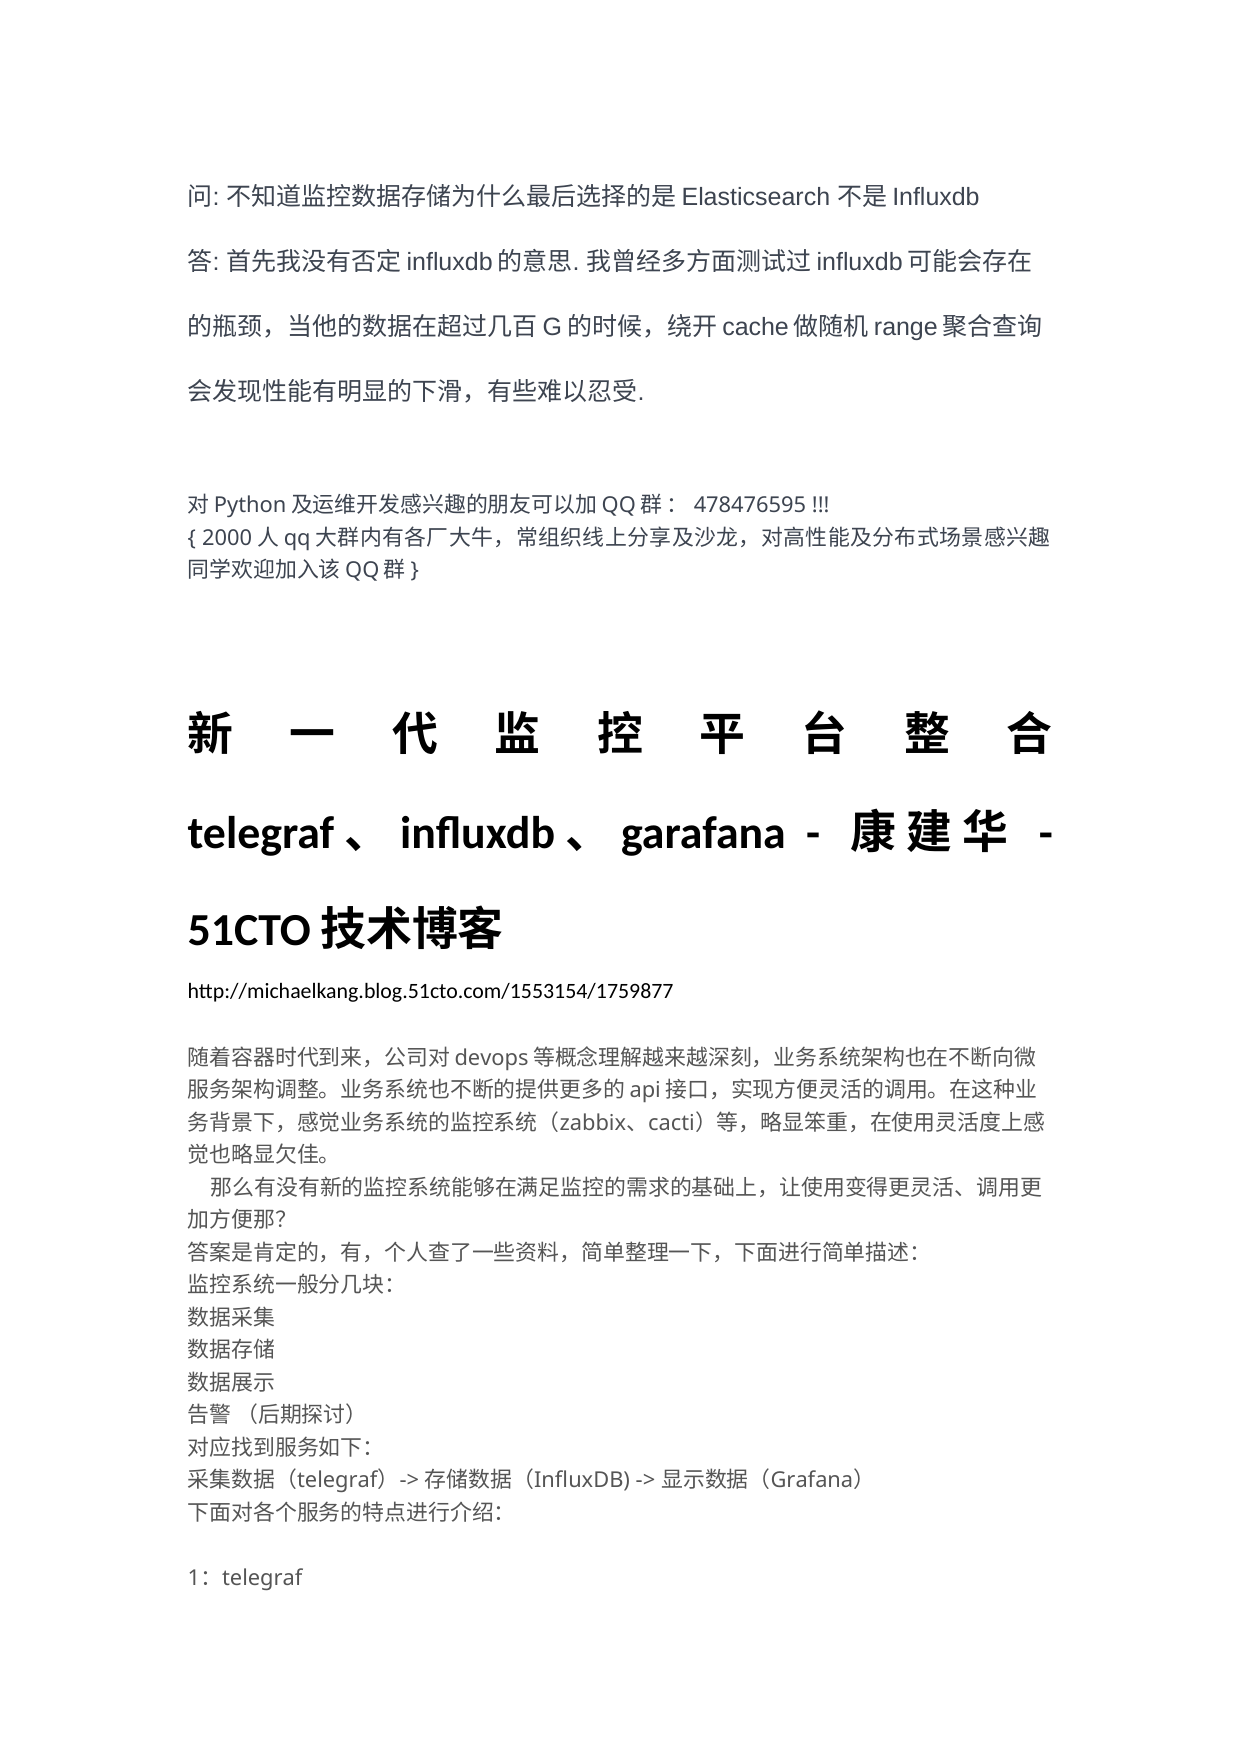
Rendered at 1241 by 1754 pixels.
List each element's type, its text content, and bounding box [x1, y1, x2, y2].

text 采集数据（telegraf）-> 存储数据（InfluxDB) -> 显示数据（Grafana） [187, 1462, 1053, 1494]
text 监控系统一般分几块： [187, 1267, 1053, 1299]
text 答: 首先我没有否定influxdb的意思. 我曾经多方面测试过influxdb可能会存在的瓶颈，当他的数据在超过几百G的时候，绕开cache做随机range聚合查询会发现性能有明显的下滑，有些难以忍受. [187, 227, 1053, 422]
subtitle 新一代监控平台整合telegraf、influxdb、garafana - 康建华 - 51CTO技术博客 [187, 682, 1053, 974]
text 数据存储 [187, 1332, 1053, 1364]
text 随着容器时代到来，公司对devops等概念理解越来越深刻，业务系统架构也在不断向微服务架构调整。业务系统也不断的提供更多的api接口，实现方便灵活的调用。在这种业务背景下，感觉业务系统的监控系统（zabbix、cacti）等，略显笨重，在使用灵活度上感觉也略显欠佳。 [187, 1039, 1053, 1169]
text 问: 不知道监控数据存储为什么最后选择的是Elasticsearch 不是Influxdb [187, 162, 1053, 227]
text 数据采集 [187, 1299, 1053, 1332]
text 下面对各个服务的特点进行介绍： [187, 1494, 1053, 1527]
text 1：telegraf [187, 1559, 1053, 1592]
text 数据展示 [187, 1364, 1053, 1397]
text 对Python及运维开发感兴趣的朋友可以加QQ群 ： 478476595 !!! { 2000人qq大群内有各厂大牛，常组织线上分享及沙龙，对高性能及分布式场景感兴趣同学欢迎加入该QQ群 } [187, 487, 1053, 584]
text 告警 （后期探讨） [187, 1397, 1053, 1429]
text 对应找到服务如下： [187, 1429, 1053, 1462]
text 那么有没有新的监控系统能够在满足监控的需求的基础上，让使用变得更灵活、调用更加方便那？ [187, 1169, 1053, 1234]
text http://michaelkang.blog.51cto.com/1553154/1759877 [187, 974, 1053, 1007]
text 答案是肯定的，有，个人查了一些资料，简单整理一下，下面进行简单描述： [187, 1234, 1053, 1267]
